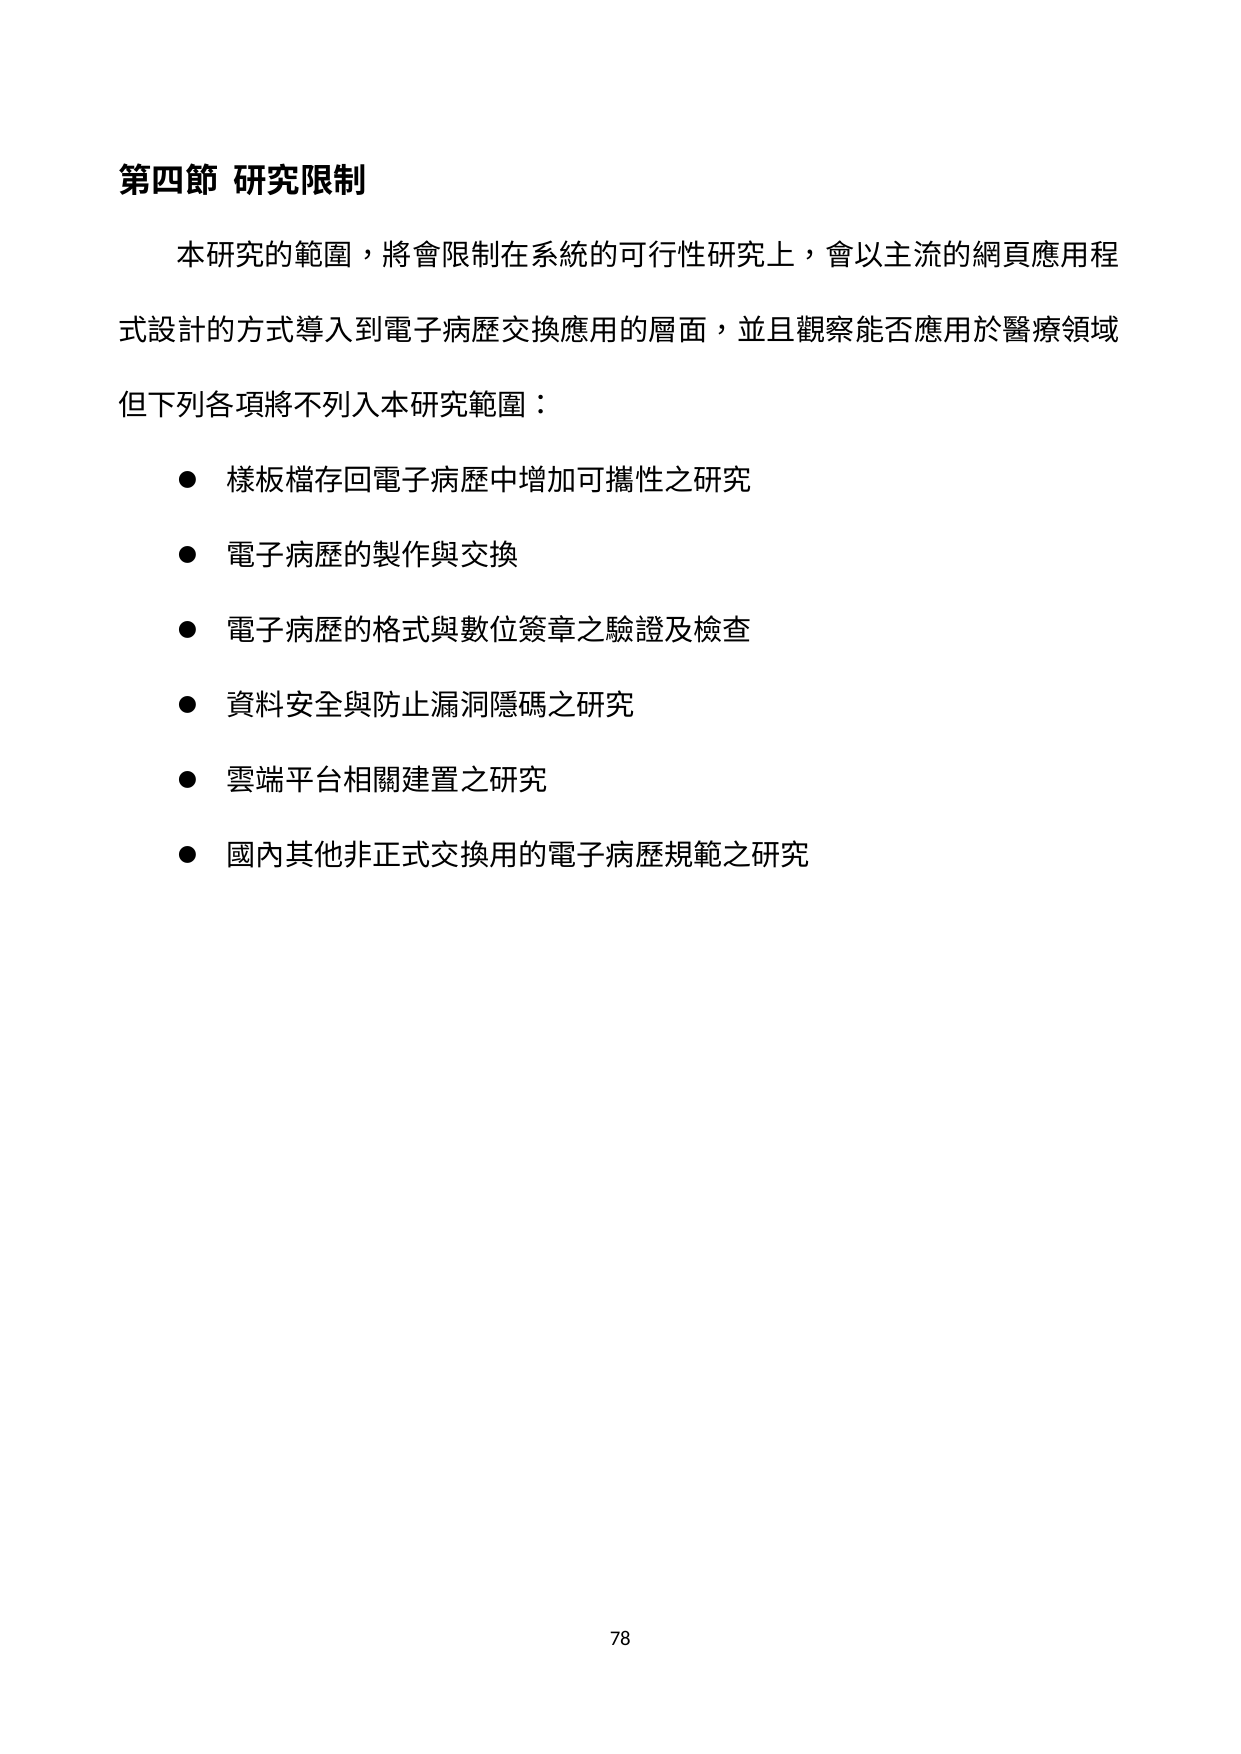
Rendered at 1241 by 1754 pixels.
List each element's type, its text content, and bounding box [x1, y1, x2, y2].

subtitle 研究限制 [118, 140, 1122, 215]
text 本研究的範圍，將會限制在系統的可行性研究上，會以主流的網頁應用程式設計的方式導入到電子病歷交換應用的層面，並且觀察能否應用於醫療領域；但下列各項將不列入本研究範圍： [118, 215, 1122, 440]
list 樣板檔存回電子病歷中增加可攜性之研究 [176, 440, 1122, 515]
list 資料安全與防止漏洞隱碼之研究 [176, 665, 1122, 740]
list 電子病歷的製作與交換 [176, 515, 1122, 590]
list 電子病歷的格式與數位簽章之驗證及檢查 [176, 590, 1122, 665]
list 國內其他非正式交換用的電子病歷規範之研究 [176, 815, 1122, 890]
list 雲端平台相關建置之研究 [176, 740, 1122, 815]
